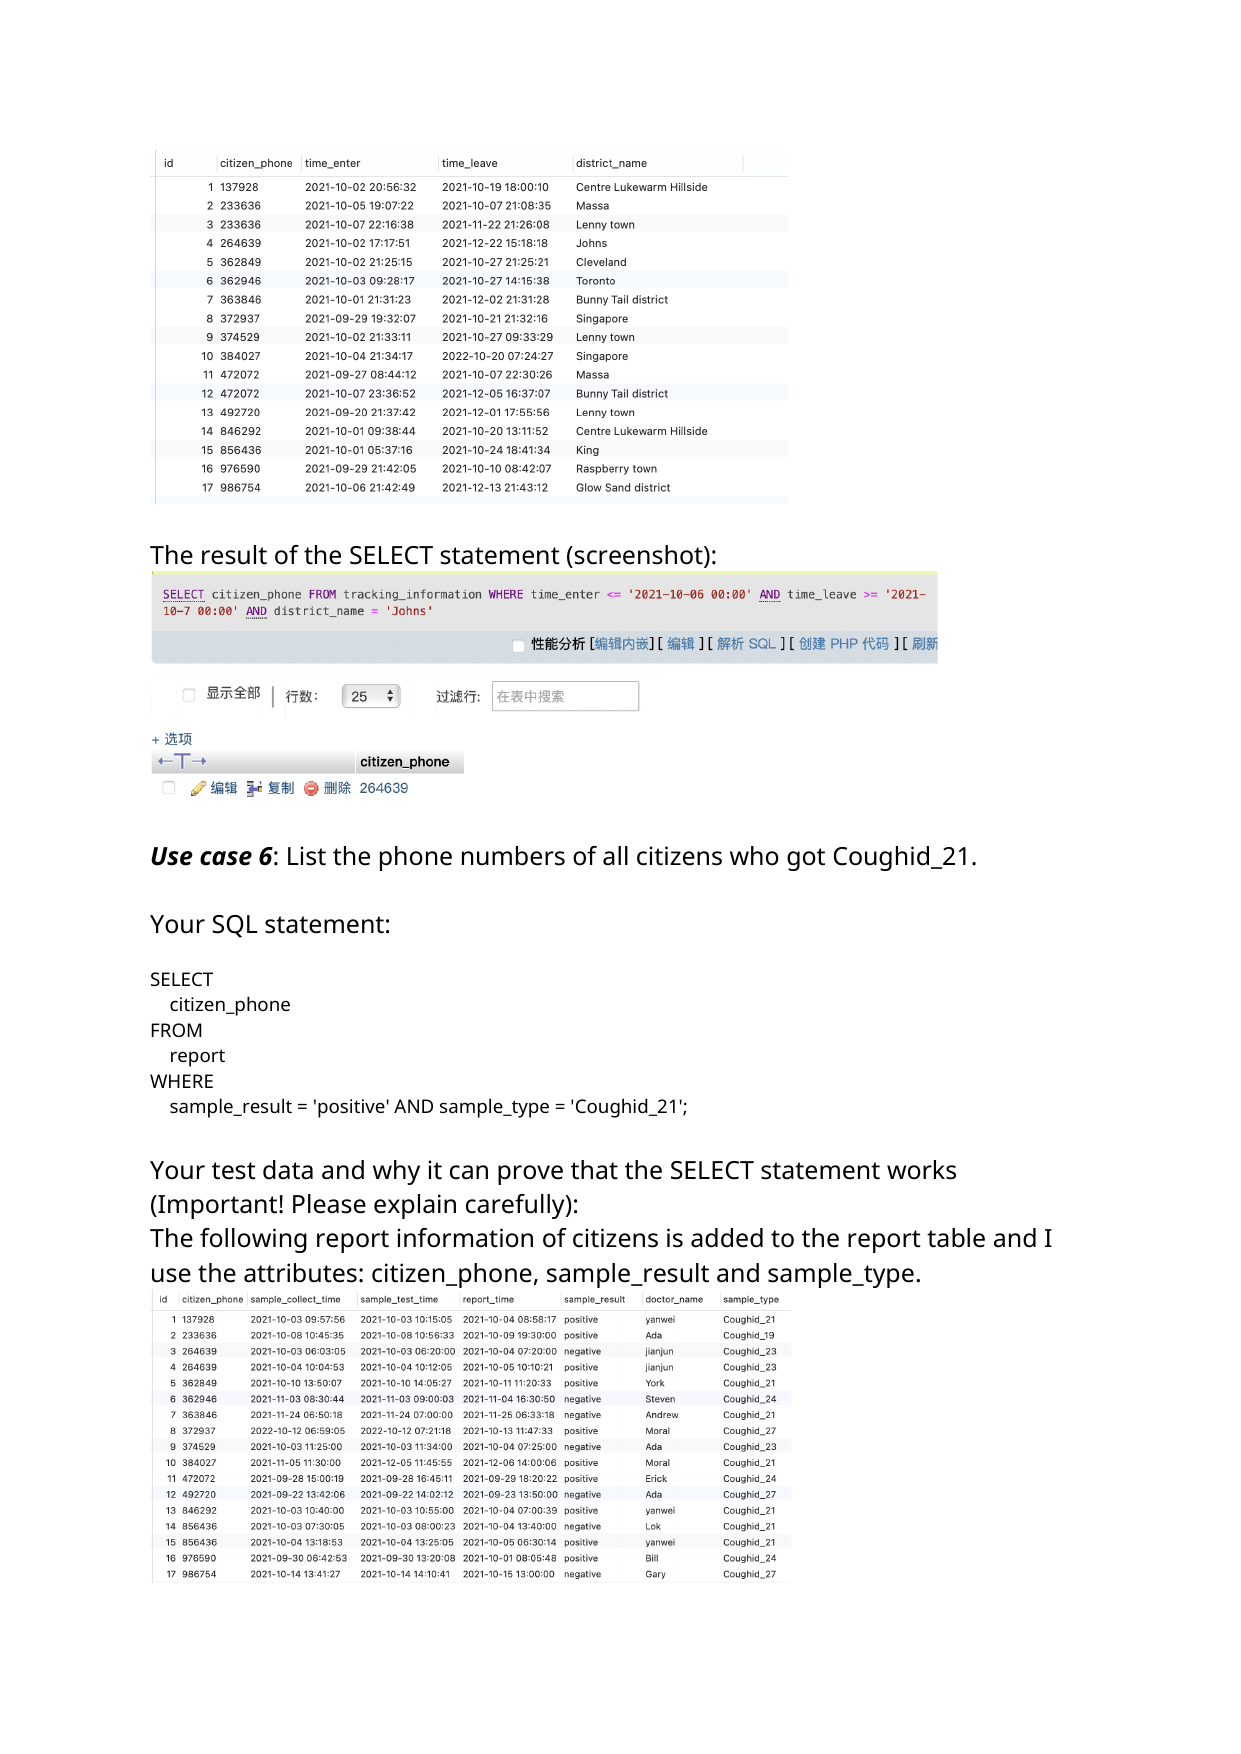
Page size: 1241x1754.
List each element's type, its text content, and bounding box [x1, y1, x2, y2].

text report [150, 1042, 1090, 1068]
text SELECT [150, 966, 1090, 991]
picture [150, 1289, 792, 1583]
picture [150, 571, 938, 804]
picture [150, 150, 788, 504]
text Your SQL statement: [150, 906, 1090, 940]
text sample_result = 'positive' AND sample_type = 'Coughid_21'; [150, 1093, 1090, 1119]
text WHERE [150, 1068, 1090, 1093]
text Use case 6: List the phone numbers of all citizens who got Coughid_21. [150, 838, 1090, 872]
text Your test data and why it can prove that the SELECT statement works (Important! Please explain carefully): [150, 1153, 1090, 1221]
text citizen_phone [150, 991, 1090, 1017]
text The result of the SELECT statement (screenshot): [150, 538, 1090, 572]
text FROM [150, 1017, 1090, 1042]
